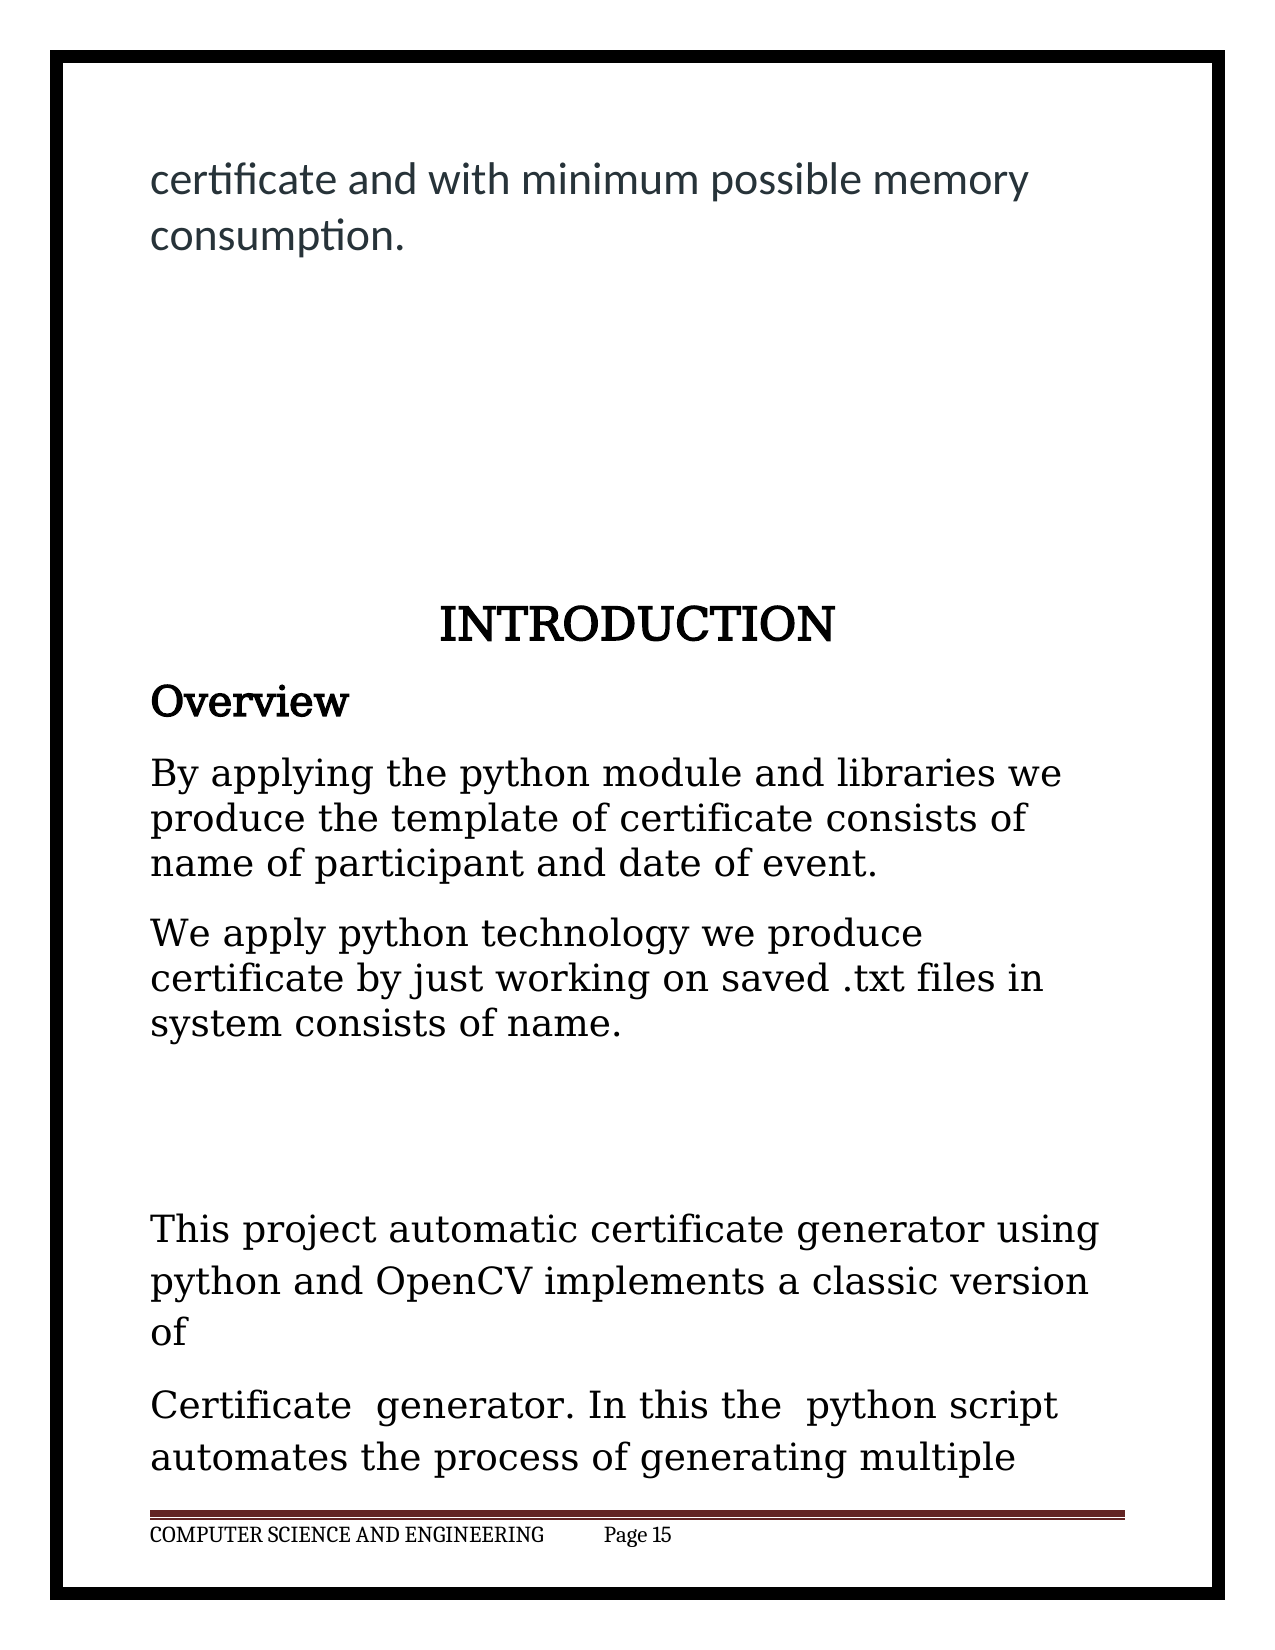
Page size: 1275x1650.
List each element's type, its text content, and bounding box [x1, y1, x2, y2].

text We apply python technology we produce certificate by just working on saved .txt files in system consists of name. [150, 909, 1125, 1044]
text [150, 1381, 1125, 1478]
text INTRODUCTION [150, 594, 1125, 649]
text By applying the python module and libraries we produce the template of certificate consists of name of participant and date of event. [150, 749, 1125, 884]
text This project automatic certificate generator using python and OpenCV implements a classic version of [150, 1205, 1125, 1353]
text Overview [150, 674, 1125, 724]
